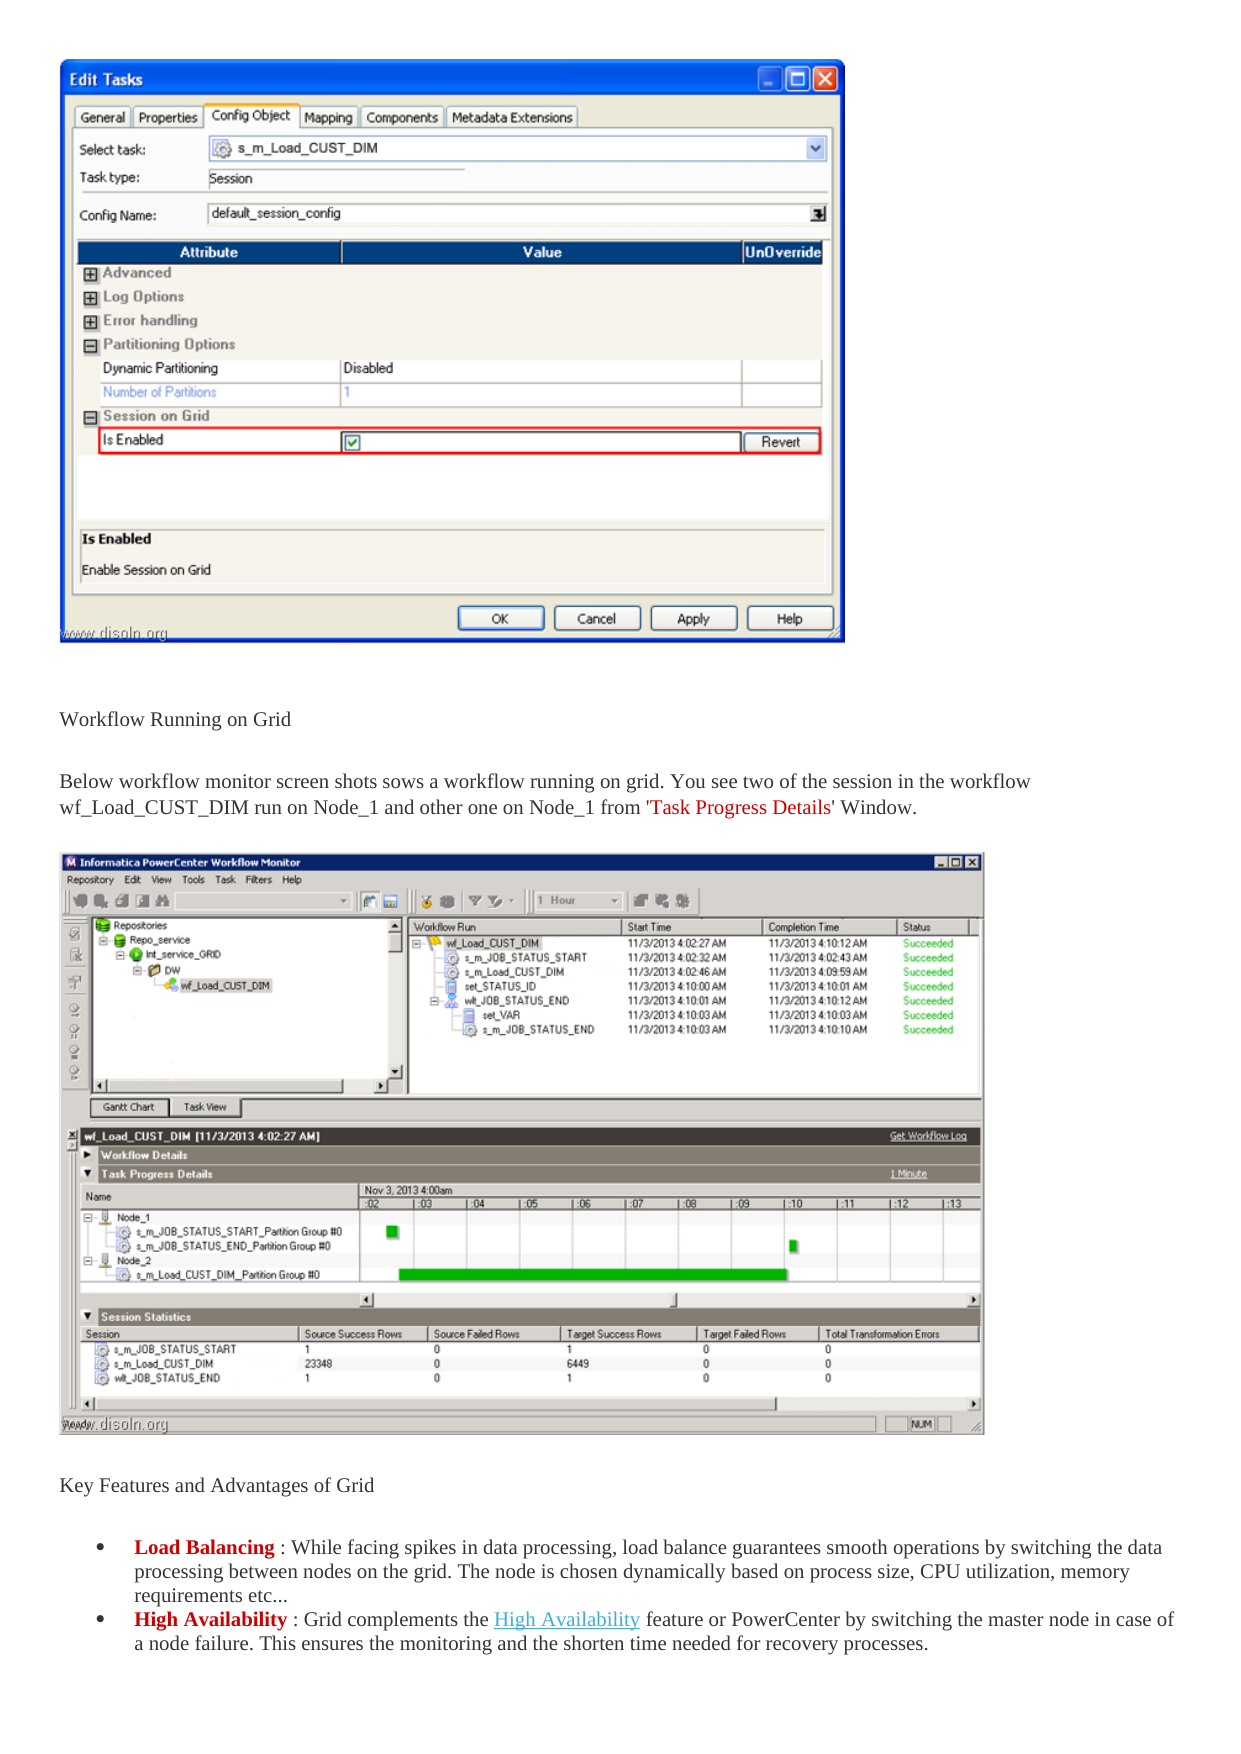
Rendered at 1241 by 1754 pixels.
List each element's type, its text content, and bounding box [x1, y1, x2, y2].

subtitle Workflow Running on Grid [59, 707, 1181, 731]
picture [59, 59, 845, 644]
picture [59, 852, 985, 1435]
list High Availability : Grid complements the High Availability feature or PowerCenter by switching the master node in case of a node failure. This ensures the monitoring and the shorten time needed for recovery processes. [97, 1607, 1181, 1655]
list Load Balancing : While facing spikes in data processing, load balance guarantees smooth operations by switching the data processing between nodes on the grid. The node is chosen dynamically based on process size, CPU utilization, memory requirements etc... [97, 1535, 1181, 1607]
text Below workflow monitor screen shots sows a workflow running on grid. You see two of the session in the workflow wf_Load_CUST_DIM run on Node_1 and other one on Node_1 from 'Task Progress Details' Window. [59, 769, 1181, 819]
subtitle Key Features and Advantages of Grid [59, 1473, 1181, 1497]
